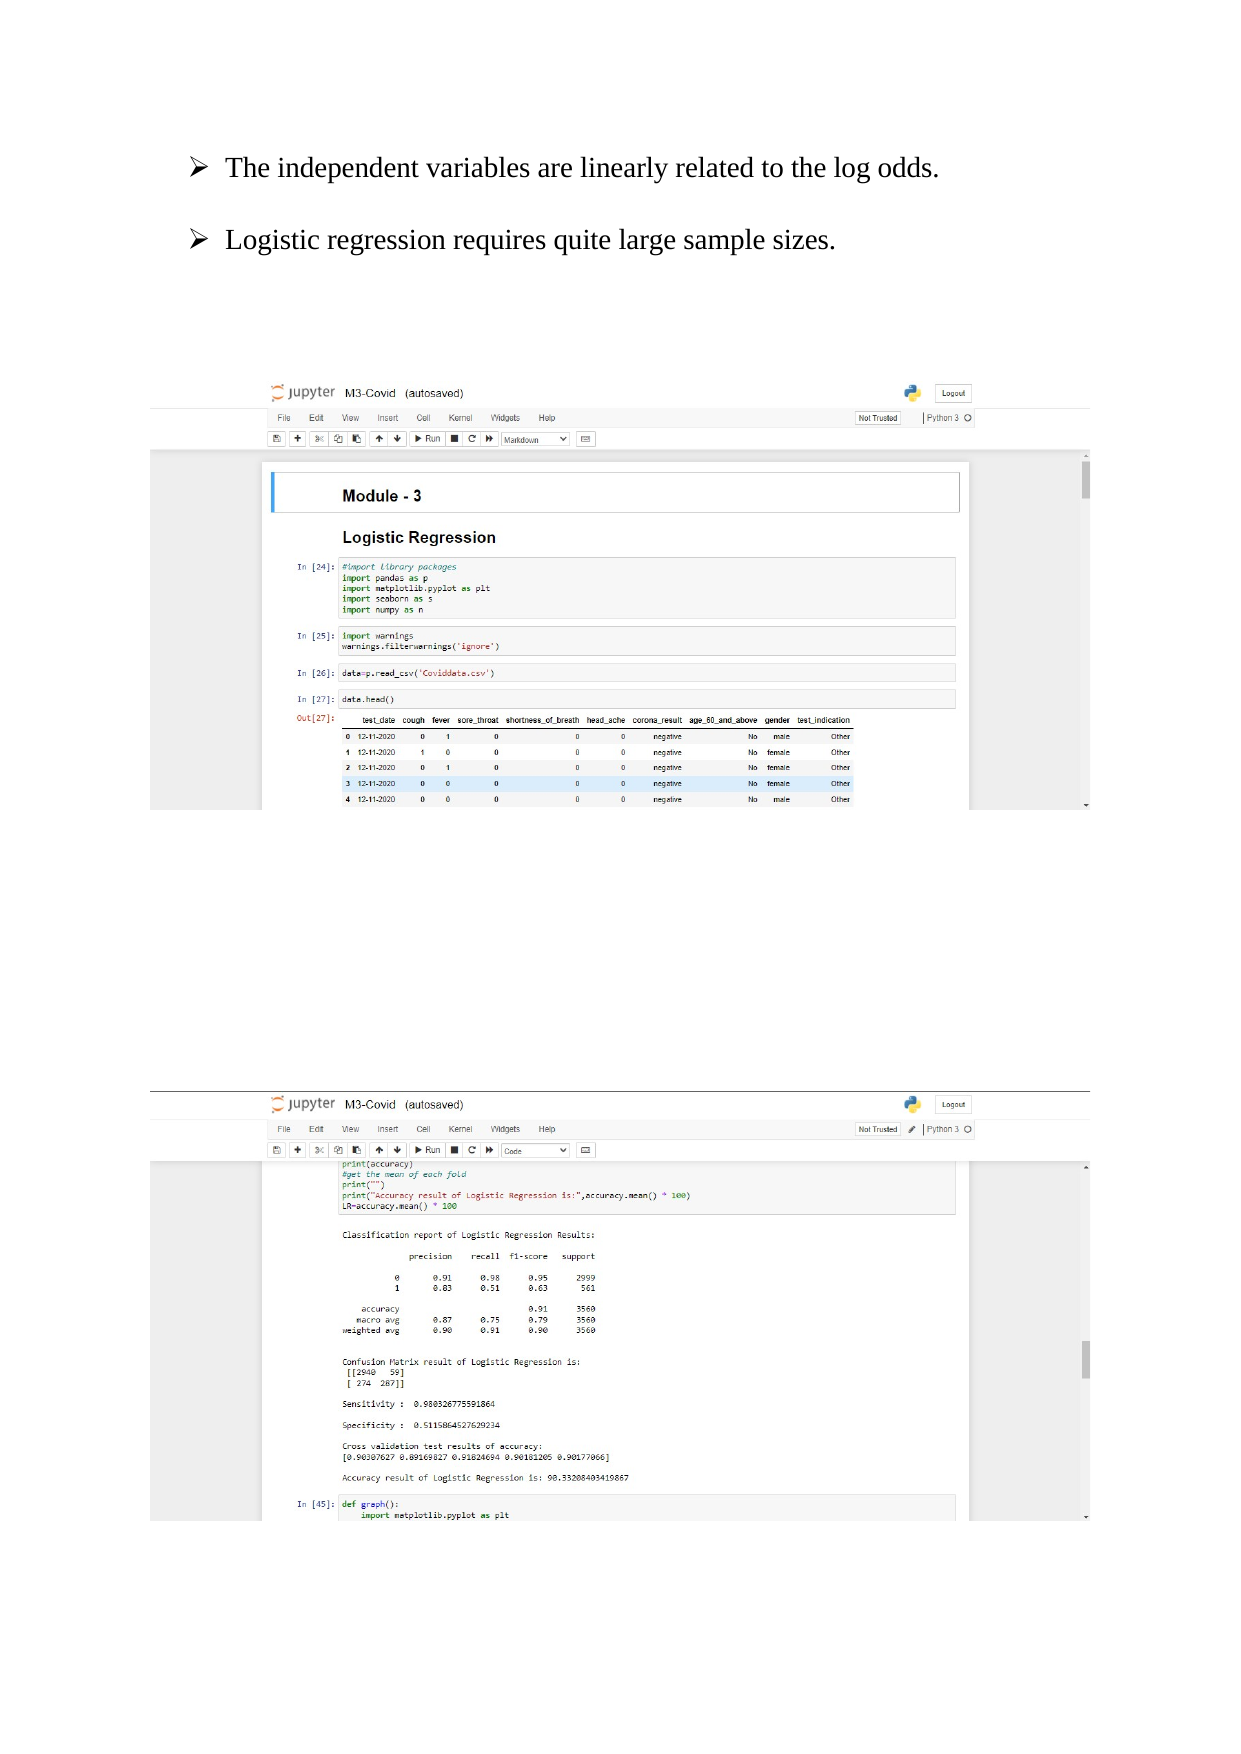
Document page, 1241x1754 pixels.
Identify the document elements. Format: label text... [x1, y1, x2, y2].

picture [150, 1091, 1091, 1521]
list Logistic regression requires quite large sample sizes. [187, 222, 1090, 256]
picture [150, 381, 1091, 810]
list The independent variables are linearly related to the log odds. [187, 150, 1090, 184]
